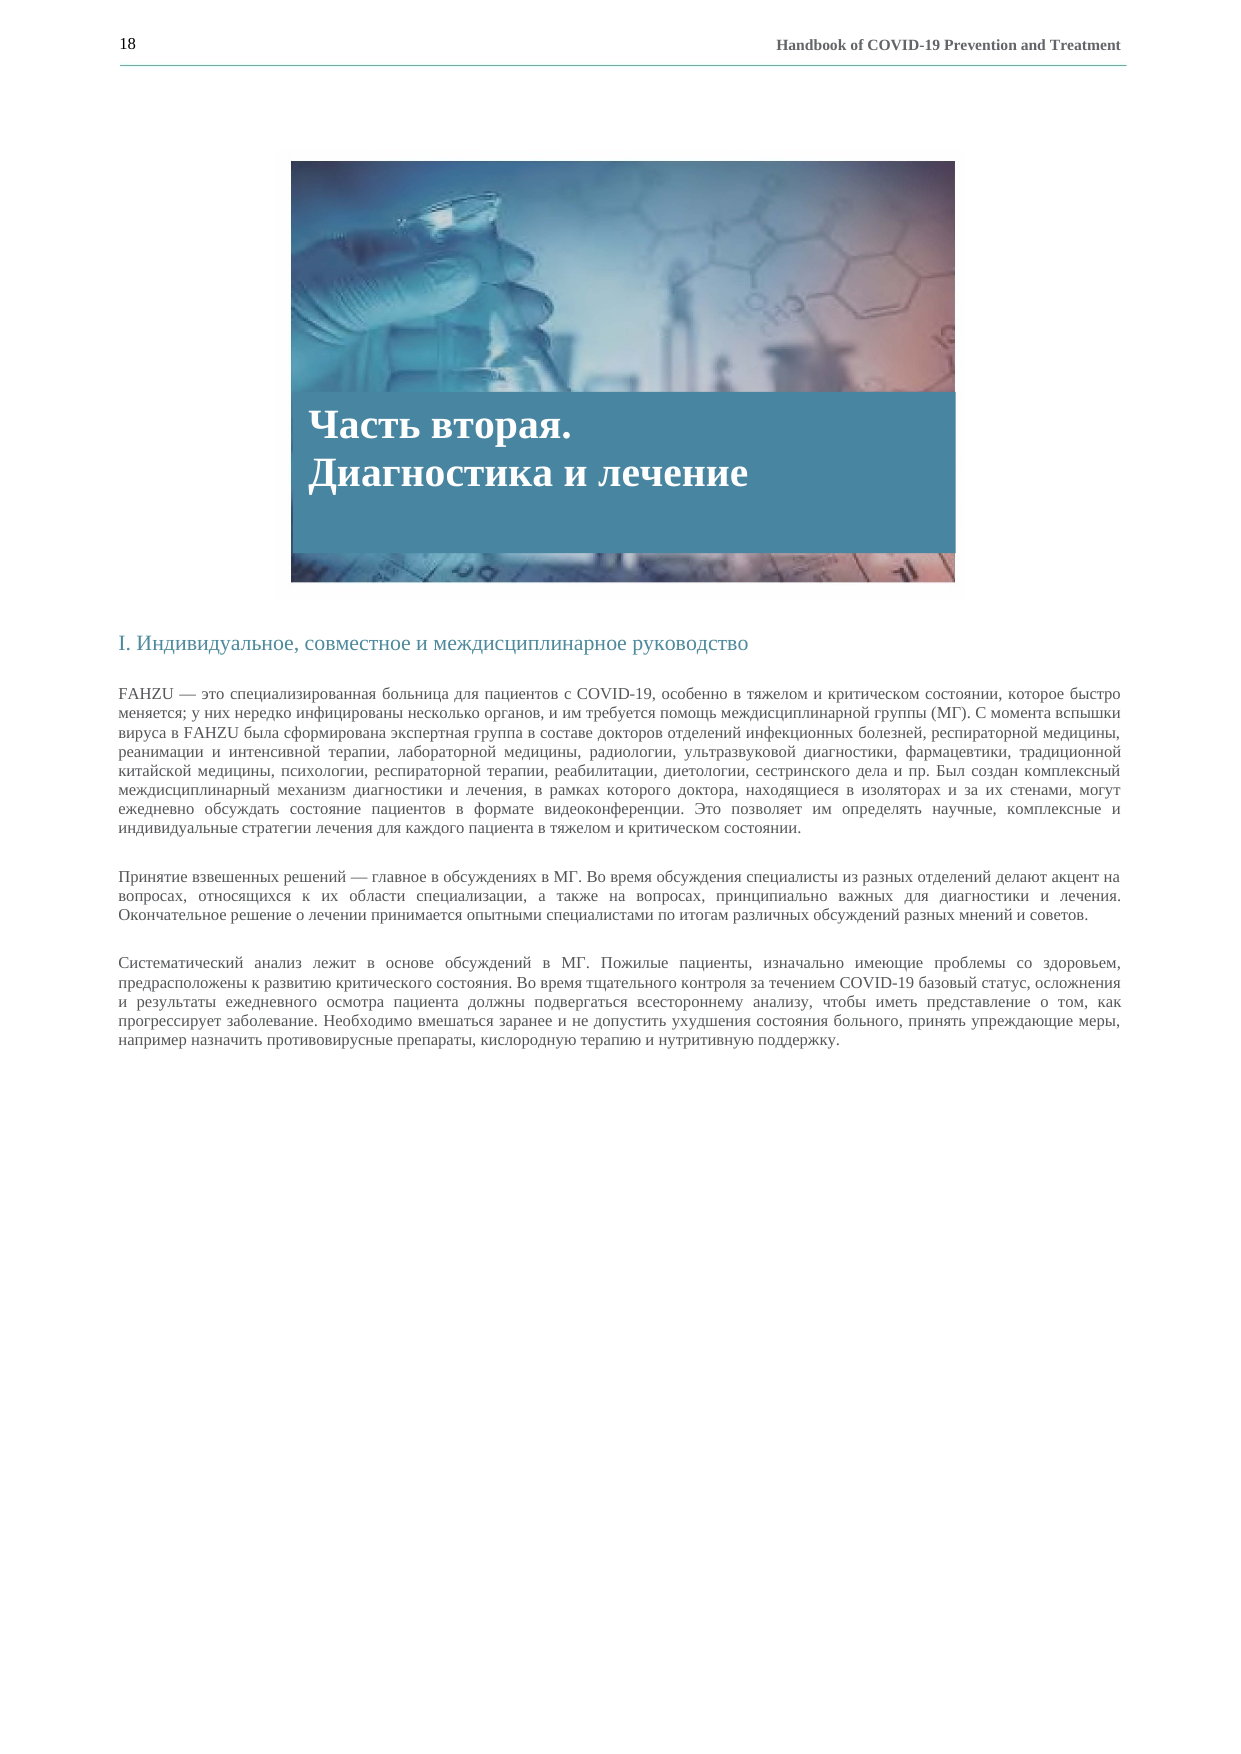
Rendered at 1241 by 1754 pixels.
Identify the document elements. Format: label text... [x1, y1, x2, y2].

text FAHZU — это специализированная больница для пациентов с COVID-19, особенно в тяжелом и критическом состоянии, которое быстро меняется; у них нередко инфицированы несколько органов, и им требуется помощь междисциплинарной группы (МГ). С момента вспышки вируса в FAHZU была сформирована экспертная группа в составе докторов отделений инфекционных болезней, респираторной медицины, реанимации и интенсивной терапии, лабораторной медицины, радиологии, ультразвуковой диагностики, фармацевтики, традиционной китайской медицины, психологии, респираторной терапии, реабилитации, диетологии, сестринского дела и пр. Был создан комплексный междисциплинарный механизм диагностики и лечения, в рамках которого доктора, находящиеся в изоляторах и за их стенами, могут ежедневно обсуждать состояние пациентов в формате видеоконференции. Это позволяет им определять научные, комплексные и индивидуальные стратегии лечения для каждого пациента в тяжелом и критическом состоянии. [118, 684, 1122, 837]
text I. Индивидуальное, совместное и междисциплинарное руководство [118, 630, 1122, 655]
text Систематический анализ лежит в основе обсуждений в МГ. Пожилые пациенты, изначально имеющие проблемы со здоровьем, предрасположены к развитию критического состояния. Во время тщательного контроля за течением COVID-19 базовый статус, осложнения и результаты ежедневного осмотра пациента должны подвергаться всестороннему анализу, чтобы иметь представление о том, как прогрессирует заболевание. Необходимо вмешаться заранее и не допустить ухудшения состояния больного, принять упреждающие меры, например назначить противовирусные препараты, кислородную терапию и нутритивную поддержку. [118, 953, 1122, 1049]
picture [119, 53, 1127, 72]
text Принятие взвешенных решений — главное в обсуждениях в МГ. Во время обсуждения специалисты из разных отделений делают акцент на вопросах, относящихся к их области специализации, а также на вопросах, принципиально важных для диагностики и лечения. Окончательное решение о лечении принимается опытными специалистами по итогам различных обсуждений разных мнений и советов. [118, 867, 1122, 924]
picture [276, 150, 964, 601]
